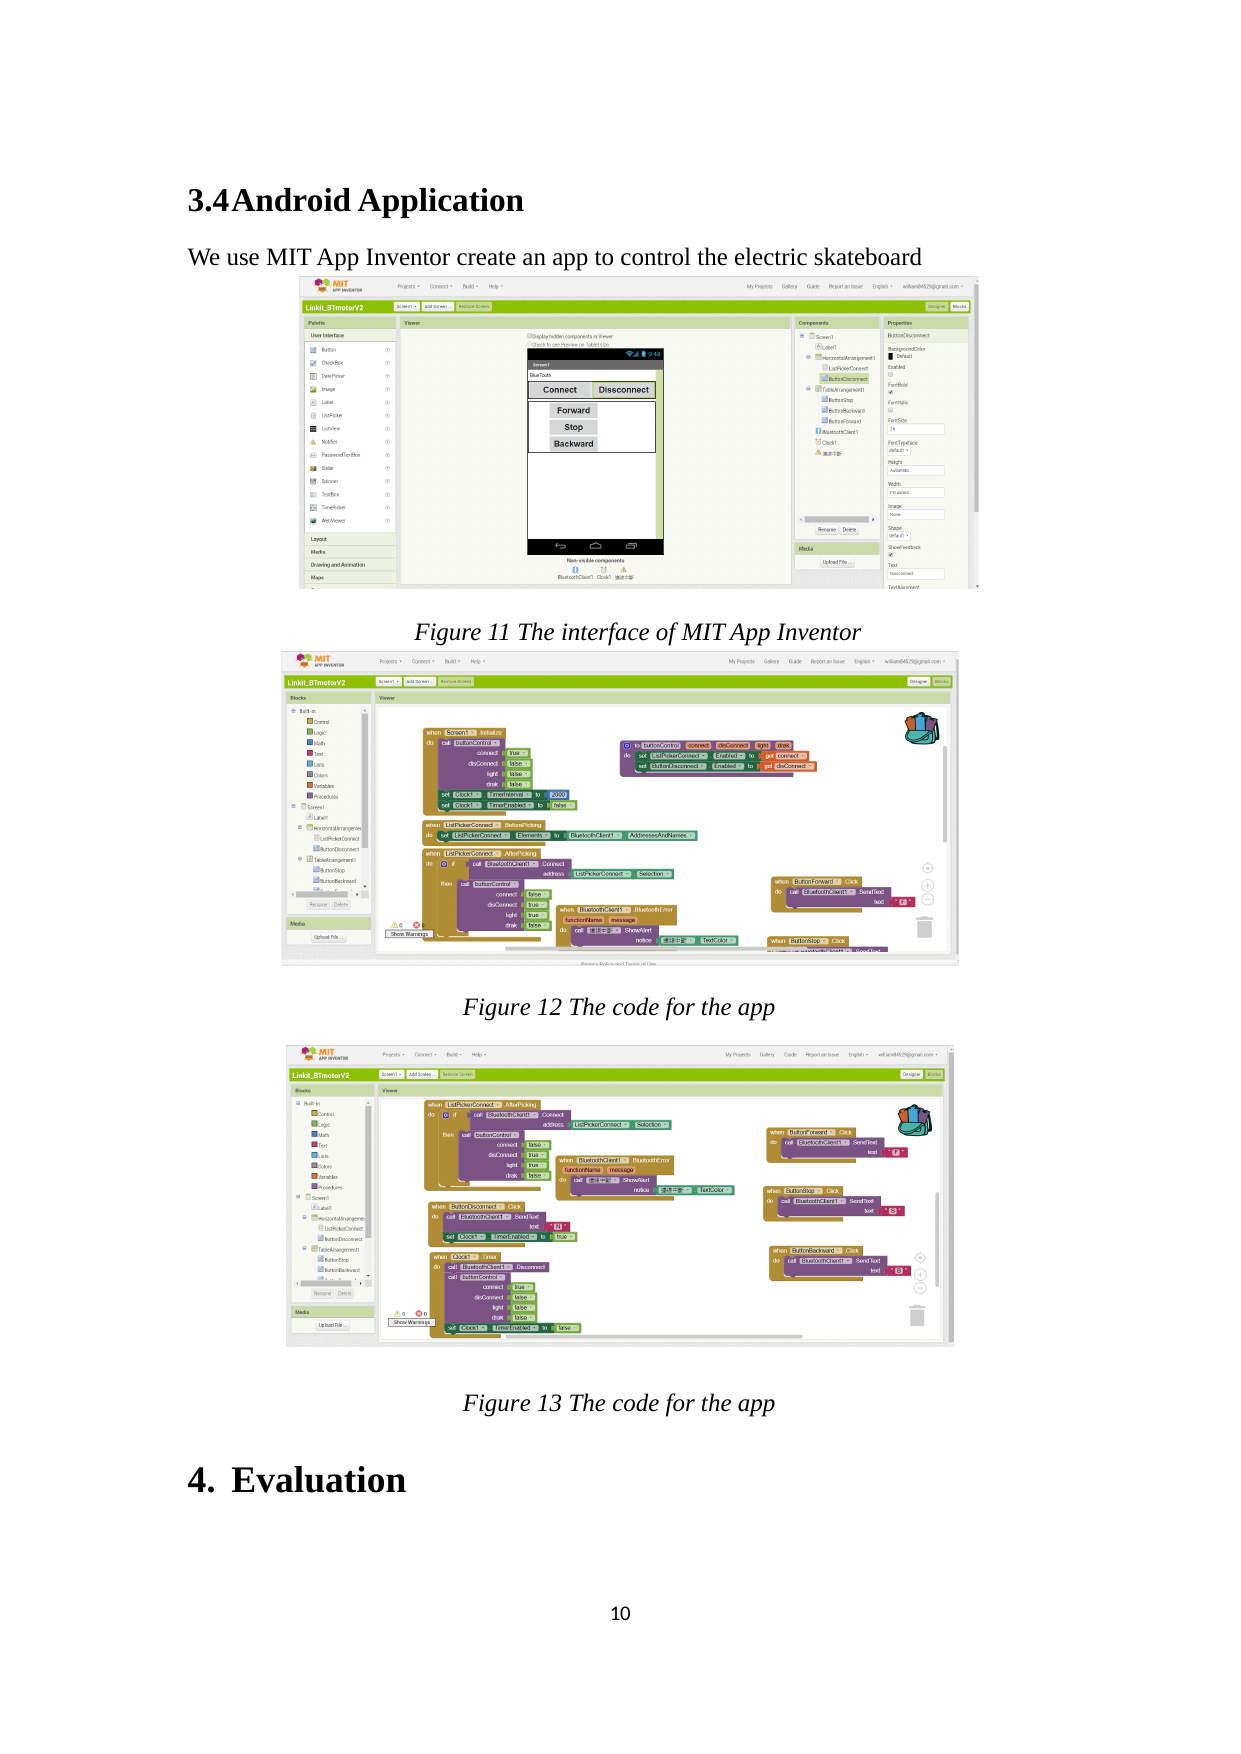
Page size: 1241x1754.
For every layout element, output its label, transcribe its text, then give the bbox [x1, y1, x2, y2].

text Figure 12 The code for the app [187, 987, 1053, 1025]
picture [299, 275, 979, 589]
picture [281, 650, 959, 968]
text We use MIT App Inventor create an app to control the electric skateboard [187, 237, 1053, 275]
text Figure 13 The code for the app [187, 1383, 1053, 1421]
list Figure 11 The interface of MIT App Inventor [225, 612, 1053, 650]
picture [286, 1045, 955, 1347]
list Evaluation [187, 1442, 1053, 1517]
list Android Application [187, 162, 1053, 237]
